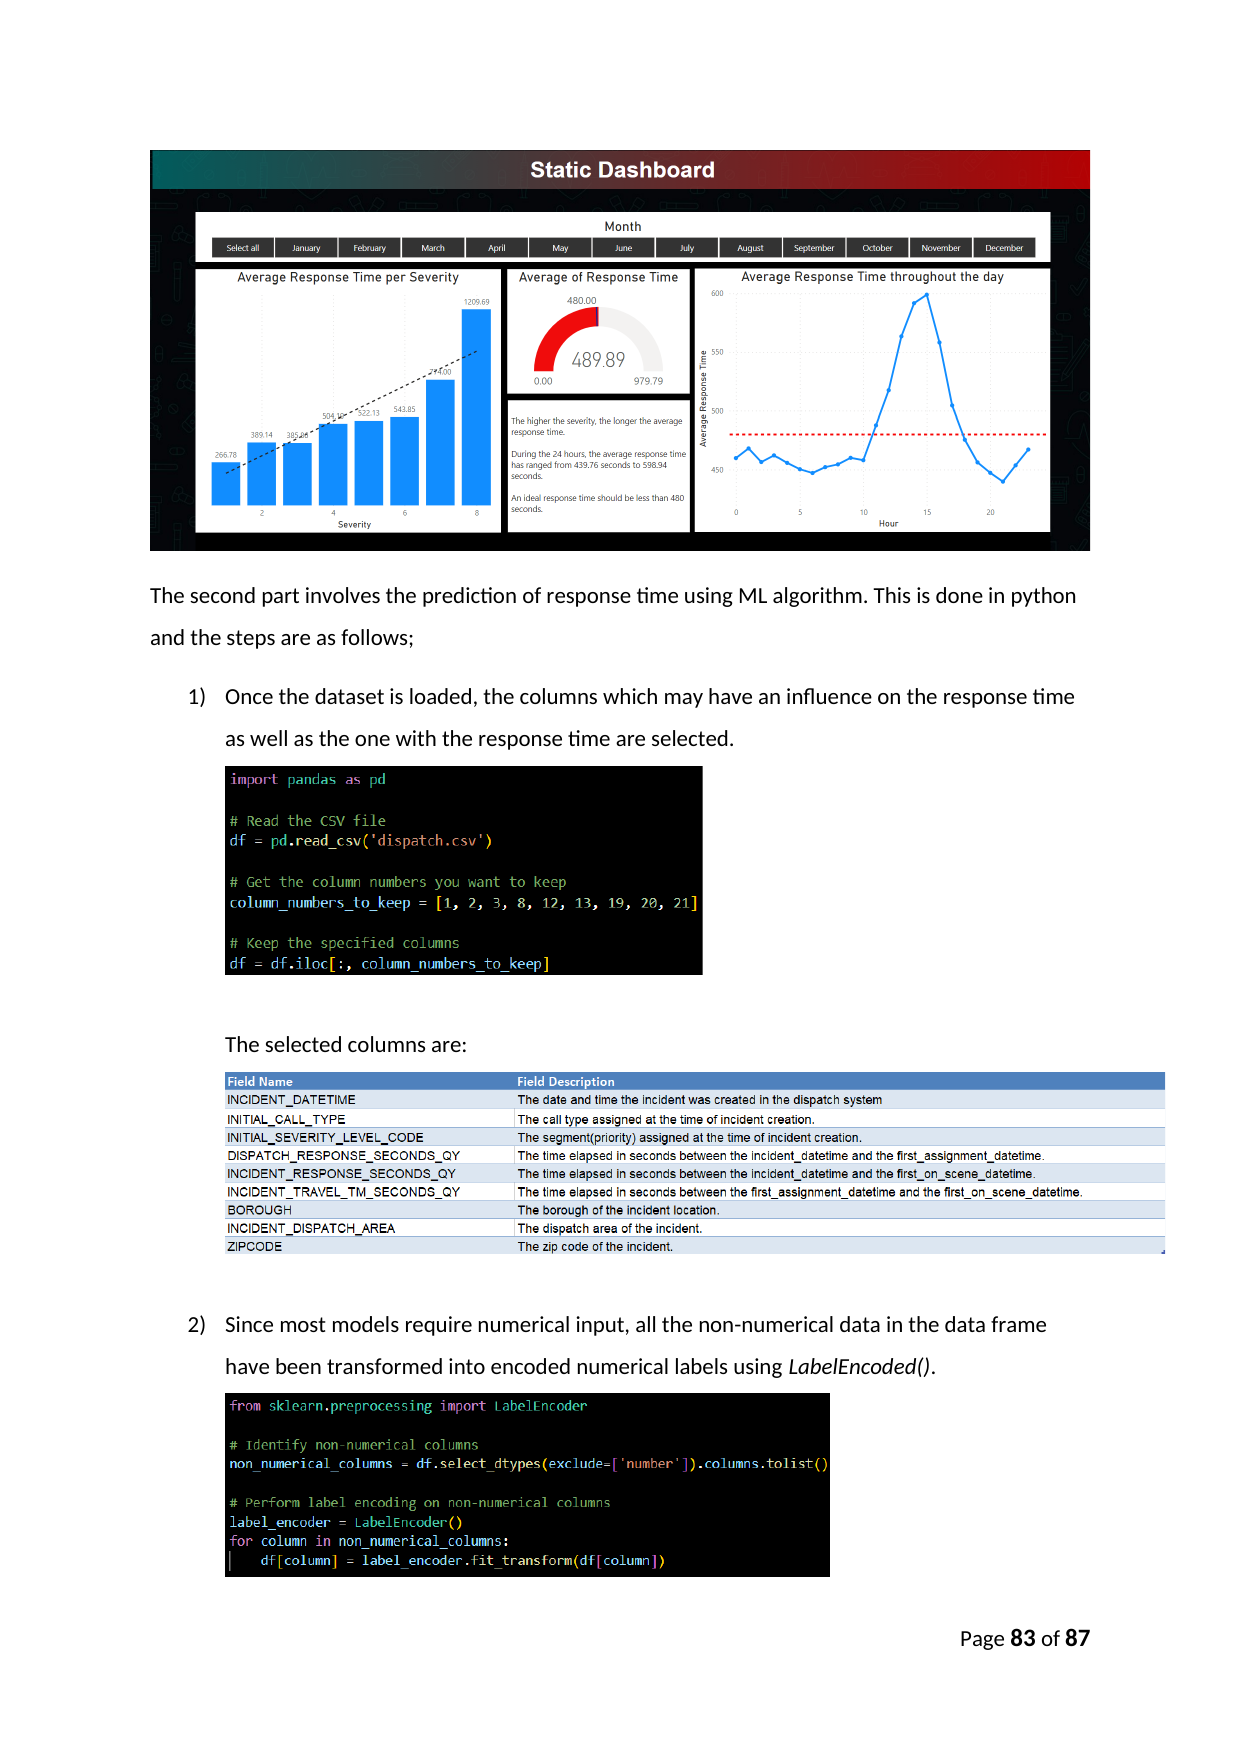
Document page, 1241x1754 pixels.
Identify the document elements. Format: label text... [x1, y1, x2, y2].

picture [225, 1393, 830, 1577]
picture [225, 766, 703, 975]
picture [225, 1072, 1166, 1254]
text The second part involves the prediction of response time using ML algorithm. This is done in python and the steps are as follows; [150, 581, 1090, 651]
list Once the dataset is loaded, the columns which may have an influence on the response time as well as the one with the response time are selected. [187, 682, 1090, 752]
list Since most models require numerical input, all the non-numerical data in the data frame have been transformed into encoded numerical labels using LabelEncoded(). [187, 1310, 1090, 1380]
list The selected columns are: [225, 1030, 1090, 1058]
picture [150, 150, 1091, 551]
